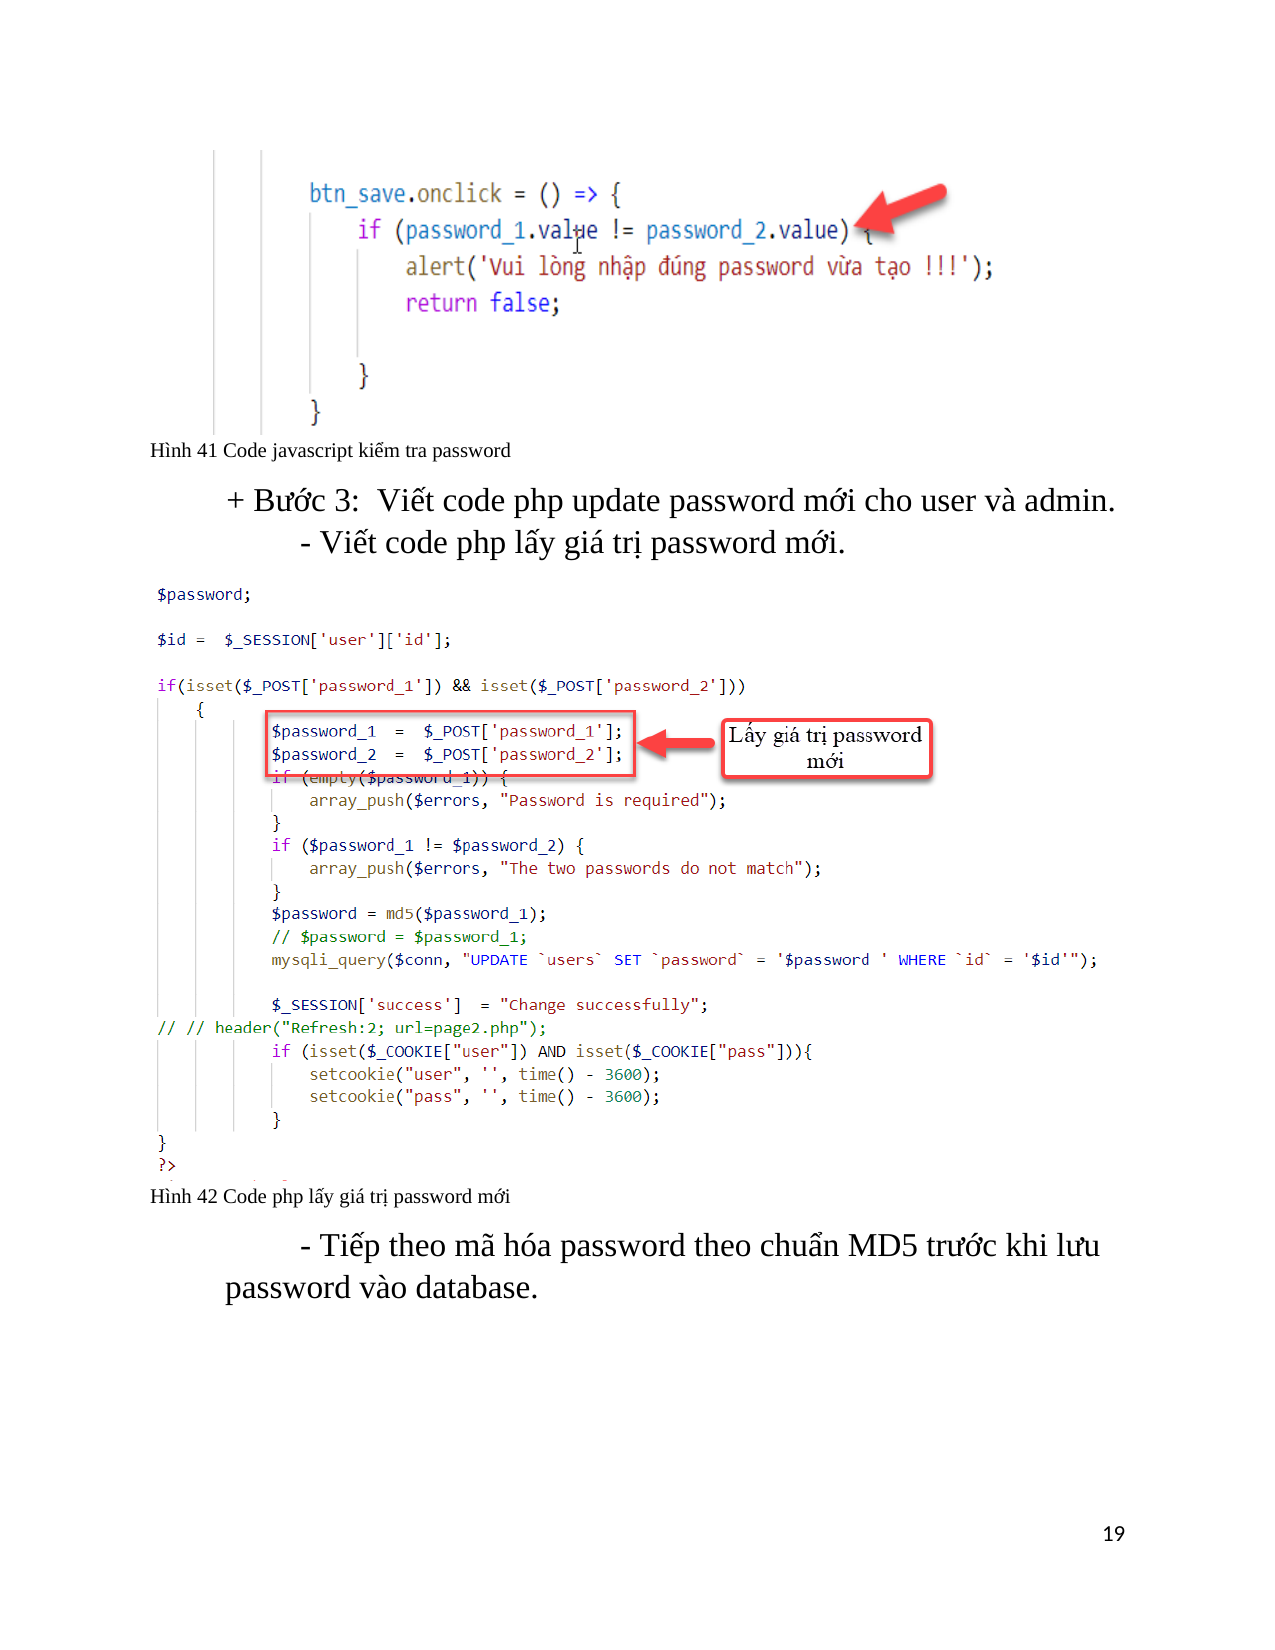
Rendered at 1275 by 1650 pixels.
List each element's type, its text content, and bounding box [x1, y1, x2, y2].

text + Bước 3: Viết code php update password mới cho user và admin. [151, 480, 1125, 518]
text - Viết code php lấy giá trị password mới. [225, 522, 1125, 561]
picture [213, 150, 1062, 435]
text - Tiếp theo mã hóa password theo chuẩn MD5 trước khi lưu password vào database. [225, 1226, 1125, 1306]
picture [150, 564, 1185, 1181]
